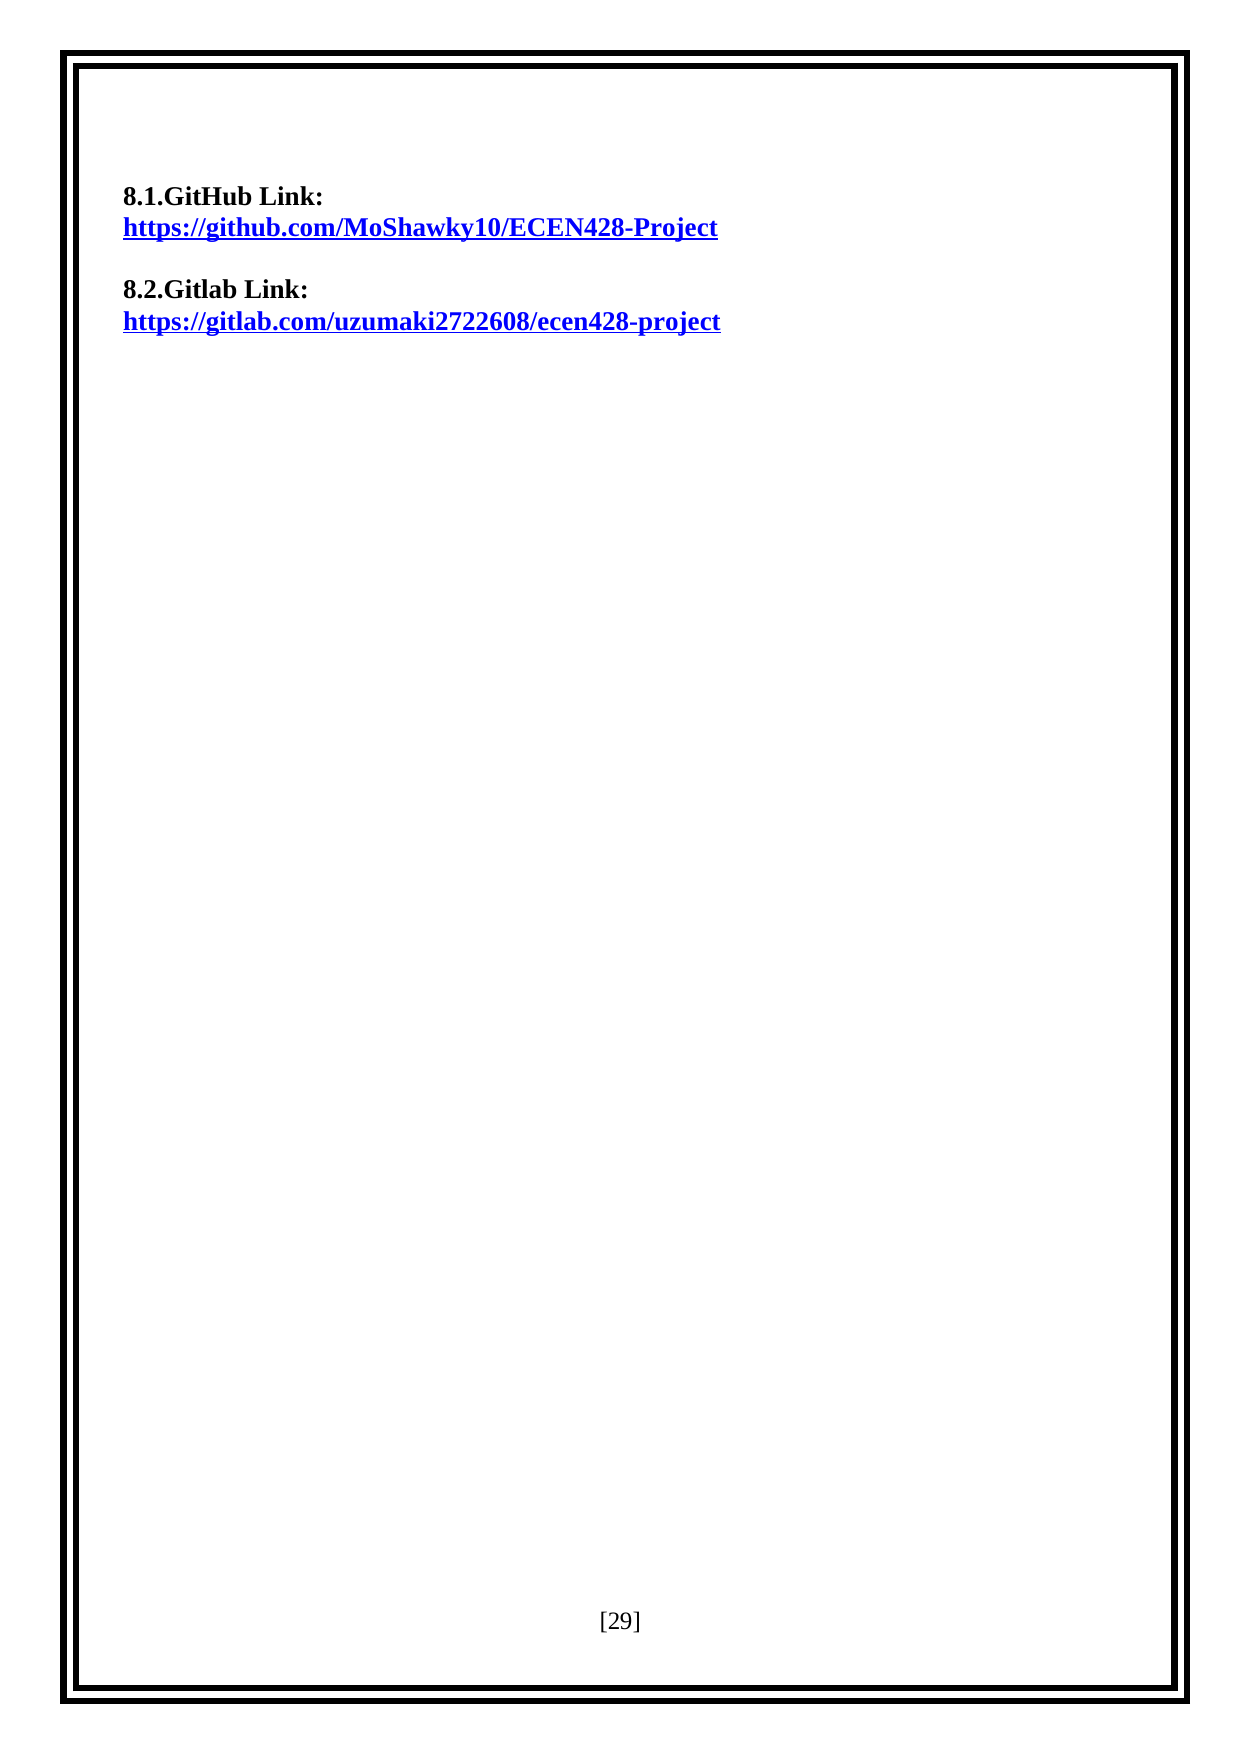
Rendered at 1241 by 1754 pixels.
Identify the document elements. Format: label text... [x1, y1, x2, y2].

subtitle 8.1.GitHub Link: [123, 180, 1163, 211]
subtitle 8.2.Gitlab Link: [123, 273, 1163, 304]
subtitle https://github.com/MoShawky10/ECEN428-Project [123, 211, 1163, 242]
subtitle https://gitlab.com/uzumaki2722608/ecen428-project [123, 304, 1163, 336]
